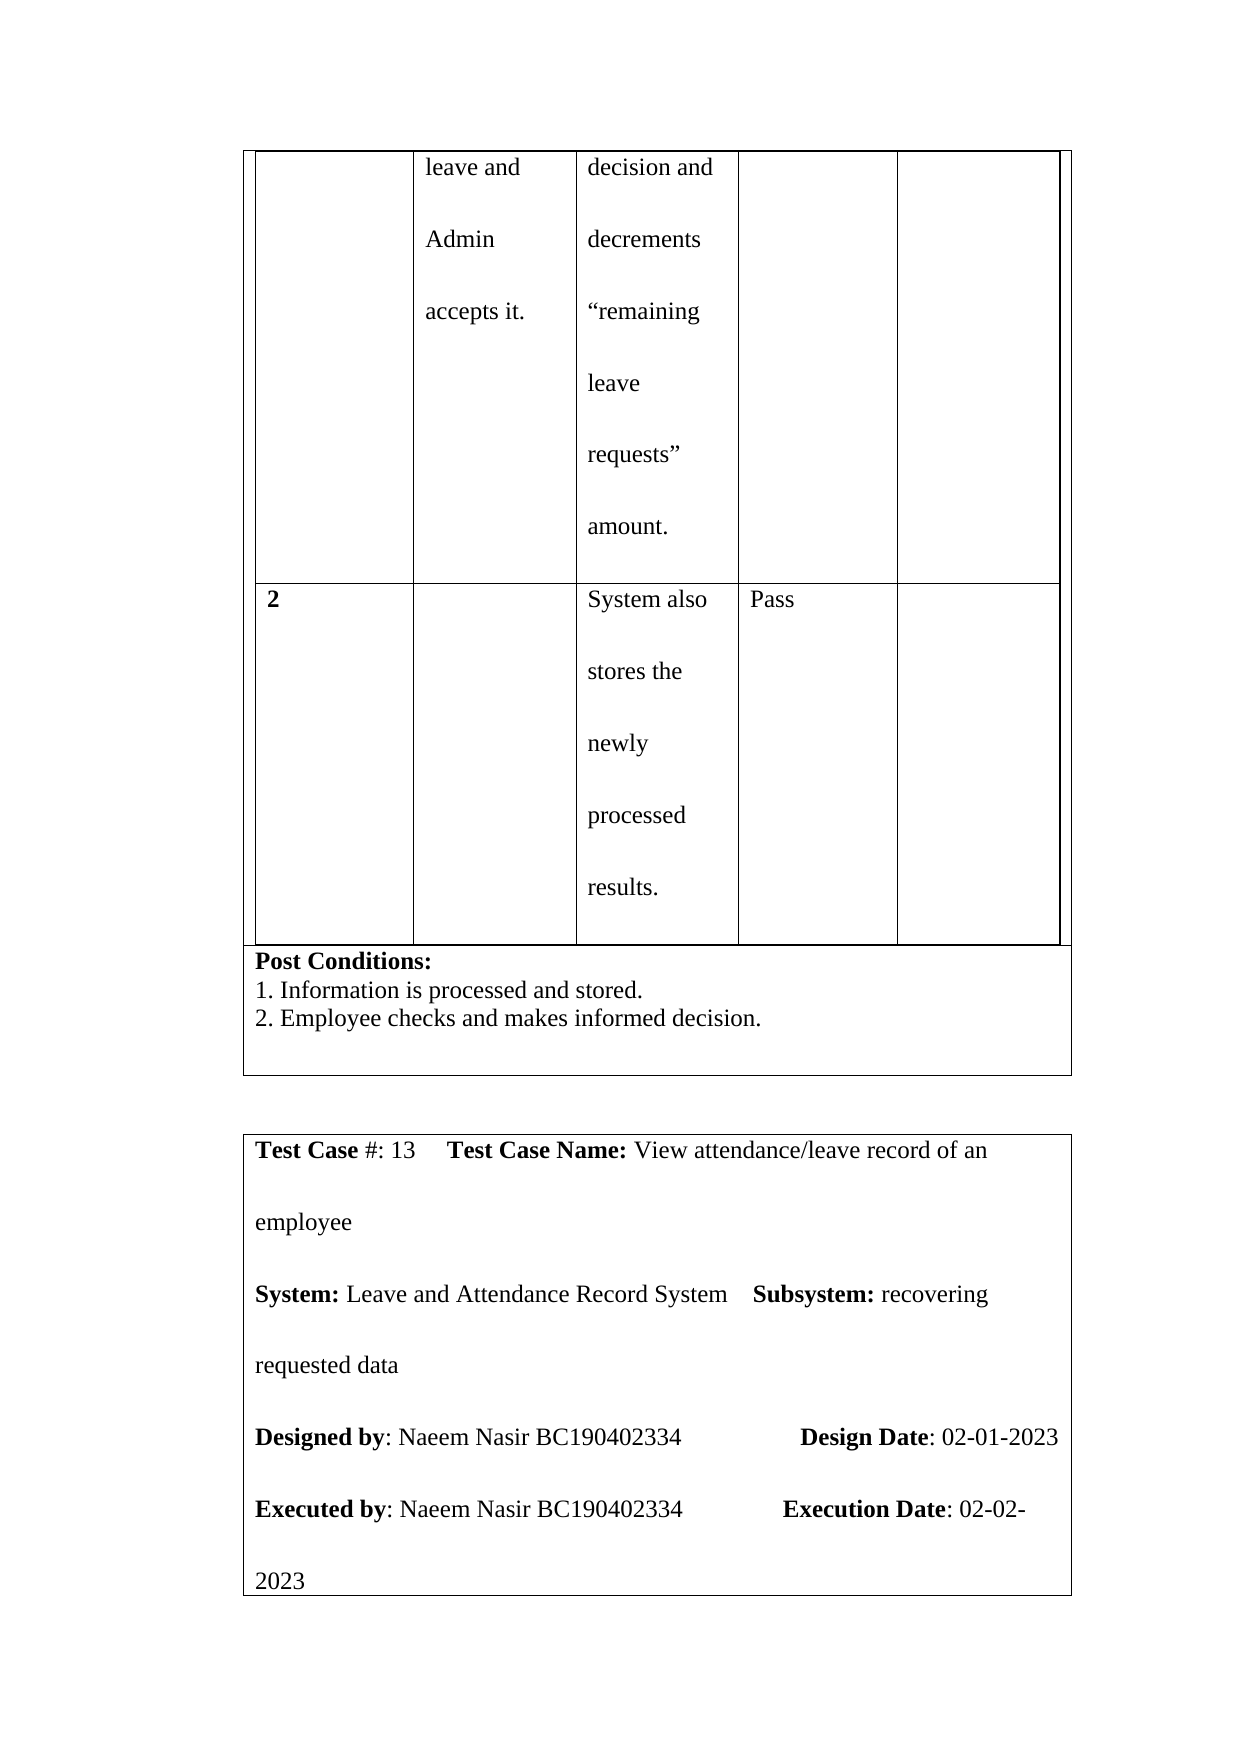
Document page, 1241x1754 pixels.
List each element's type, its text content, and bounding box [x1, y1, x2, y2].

table_cell [414, 152, 576, 583]
table_cell [256, 584, 413, 944]
table_cell [244, 151, 255, 945]
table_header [244, 1135, 1071, 1595]
table_cell [577, 584, 738, 944]
table_cell [1061, 151, 1071, 945]
table_cell [898, 584, 1059, 944]
table_cell [898, 152, 1059, 583]
table_cell [256, 152, 413, 583]
table_cell Post Conditions: 1. Information is processed and stored. 2. Employee checks and makes informed decision. [244, 946, 1071, 1075]
table_cell [577, 152, 738, 583]
table_cell [739, 152, 897, 583]
table_cell [739, 584, 897, 944]
table_cell [414, 584, 576, 944]
